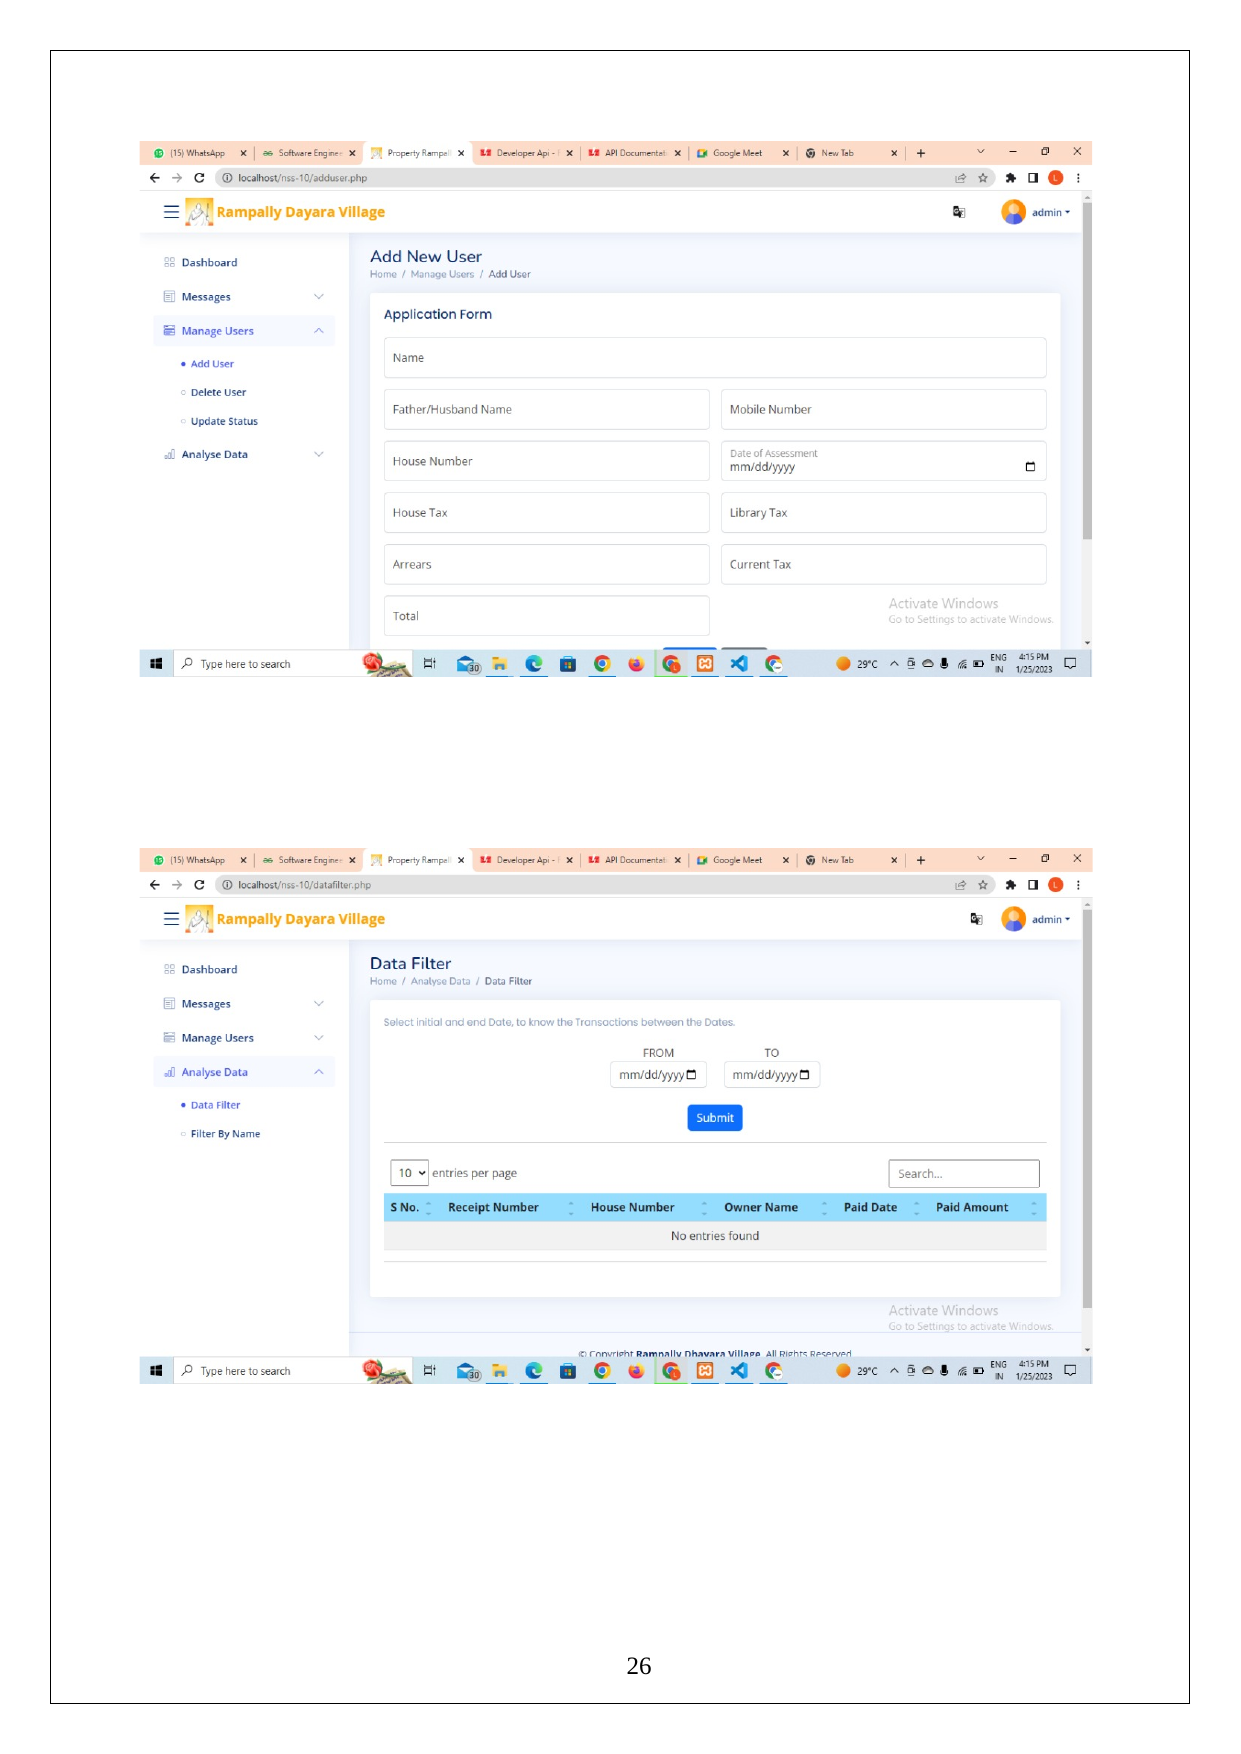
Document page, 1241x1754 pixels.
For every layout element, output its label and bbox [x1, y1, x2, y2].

picture [139, 848, 1093, 1384]
picture [139, 141, 1093, 677]
